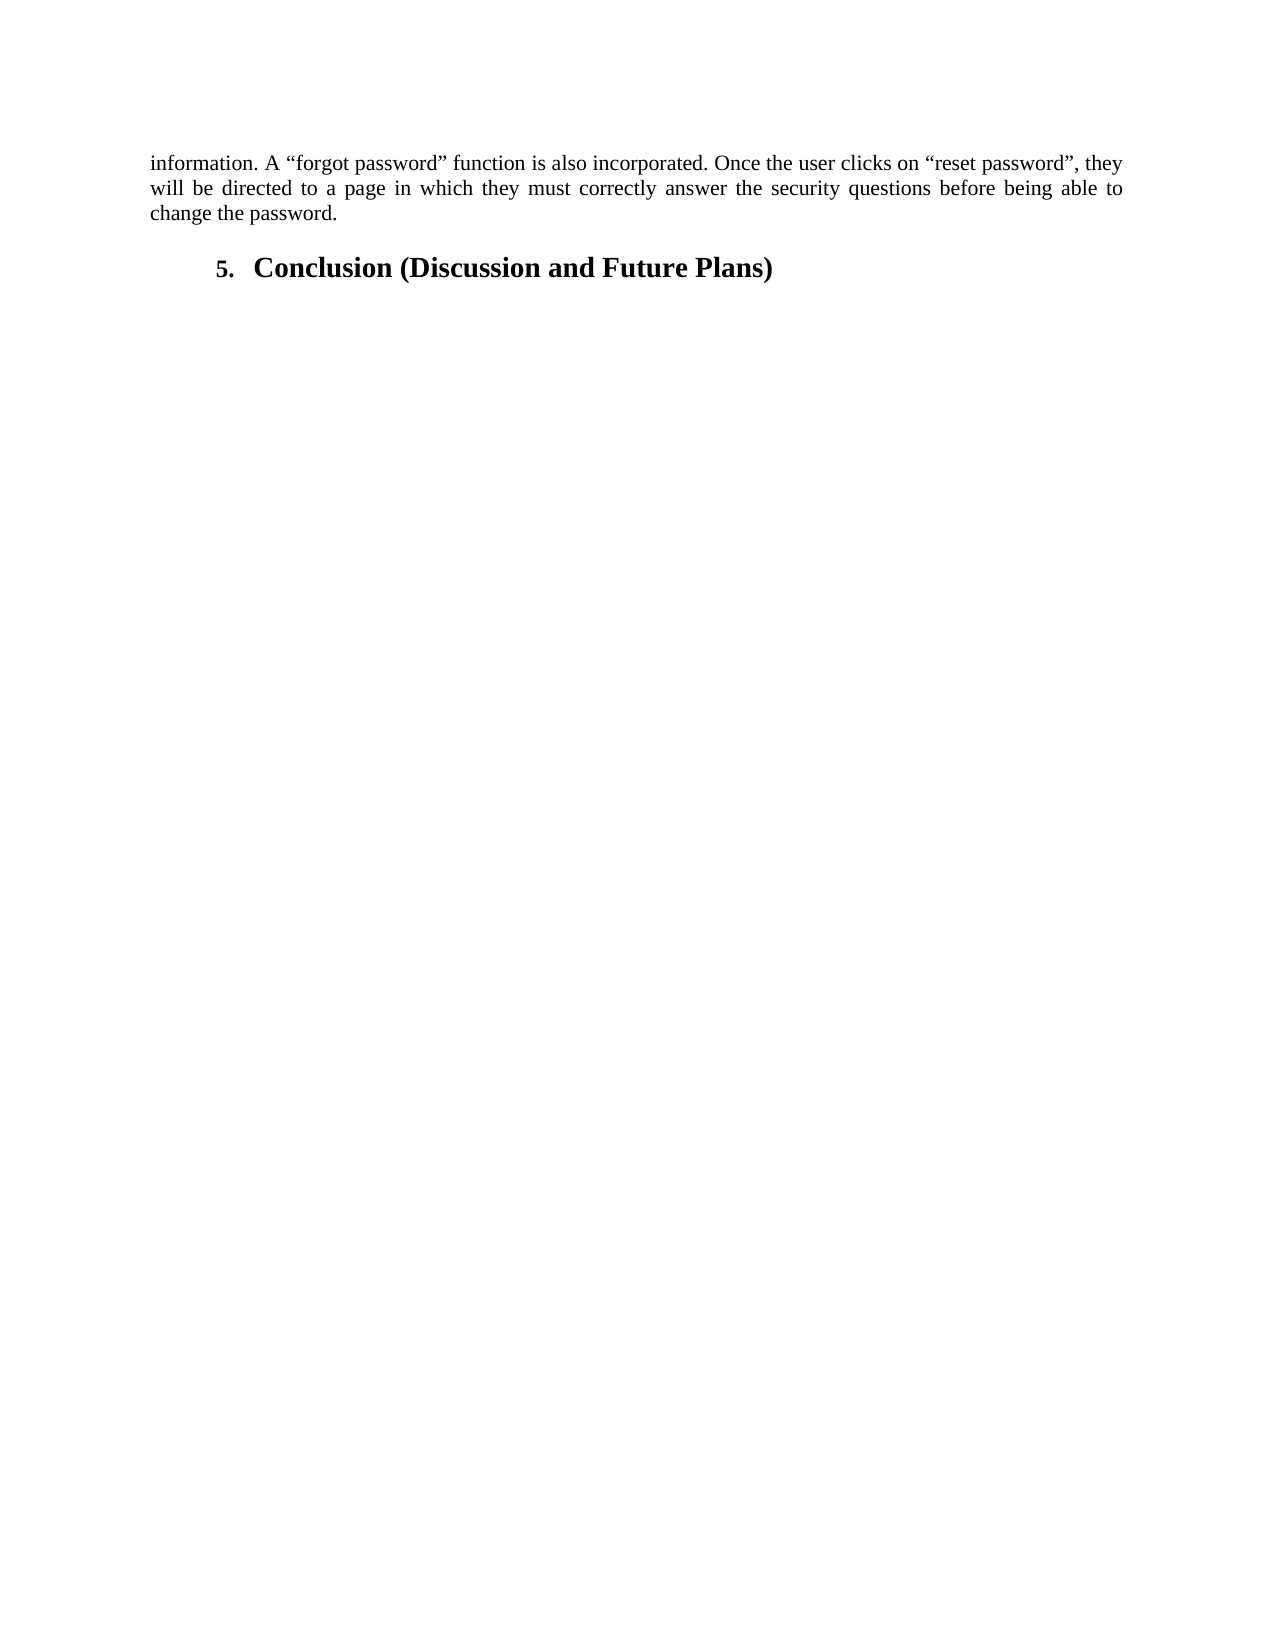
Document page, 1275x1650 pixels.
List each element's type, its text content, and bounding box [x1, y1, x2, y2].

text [150, 150, 1125, 226]
list Conclusion (Discussion and Future Plans) [216, 251, 1125, 284]
